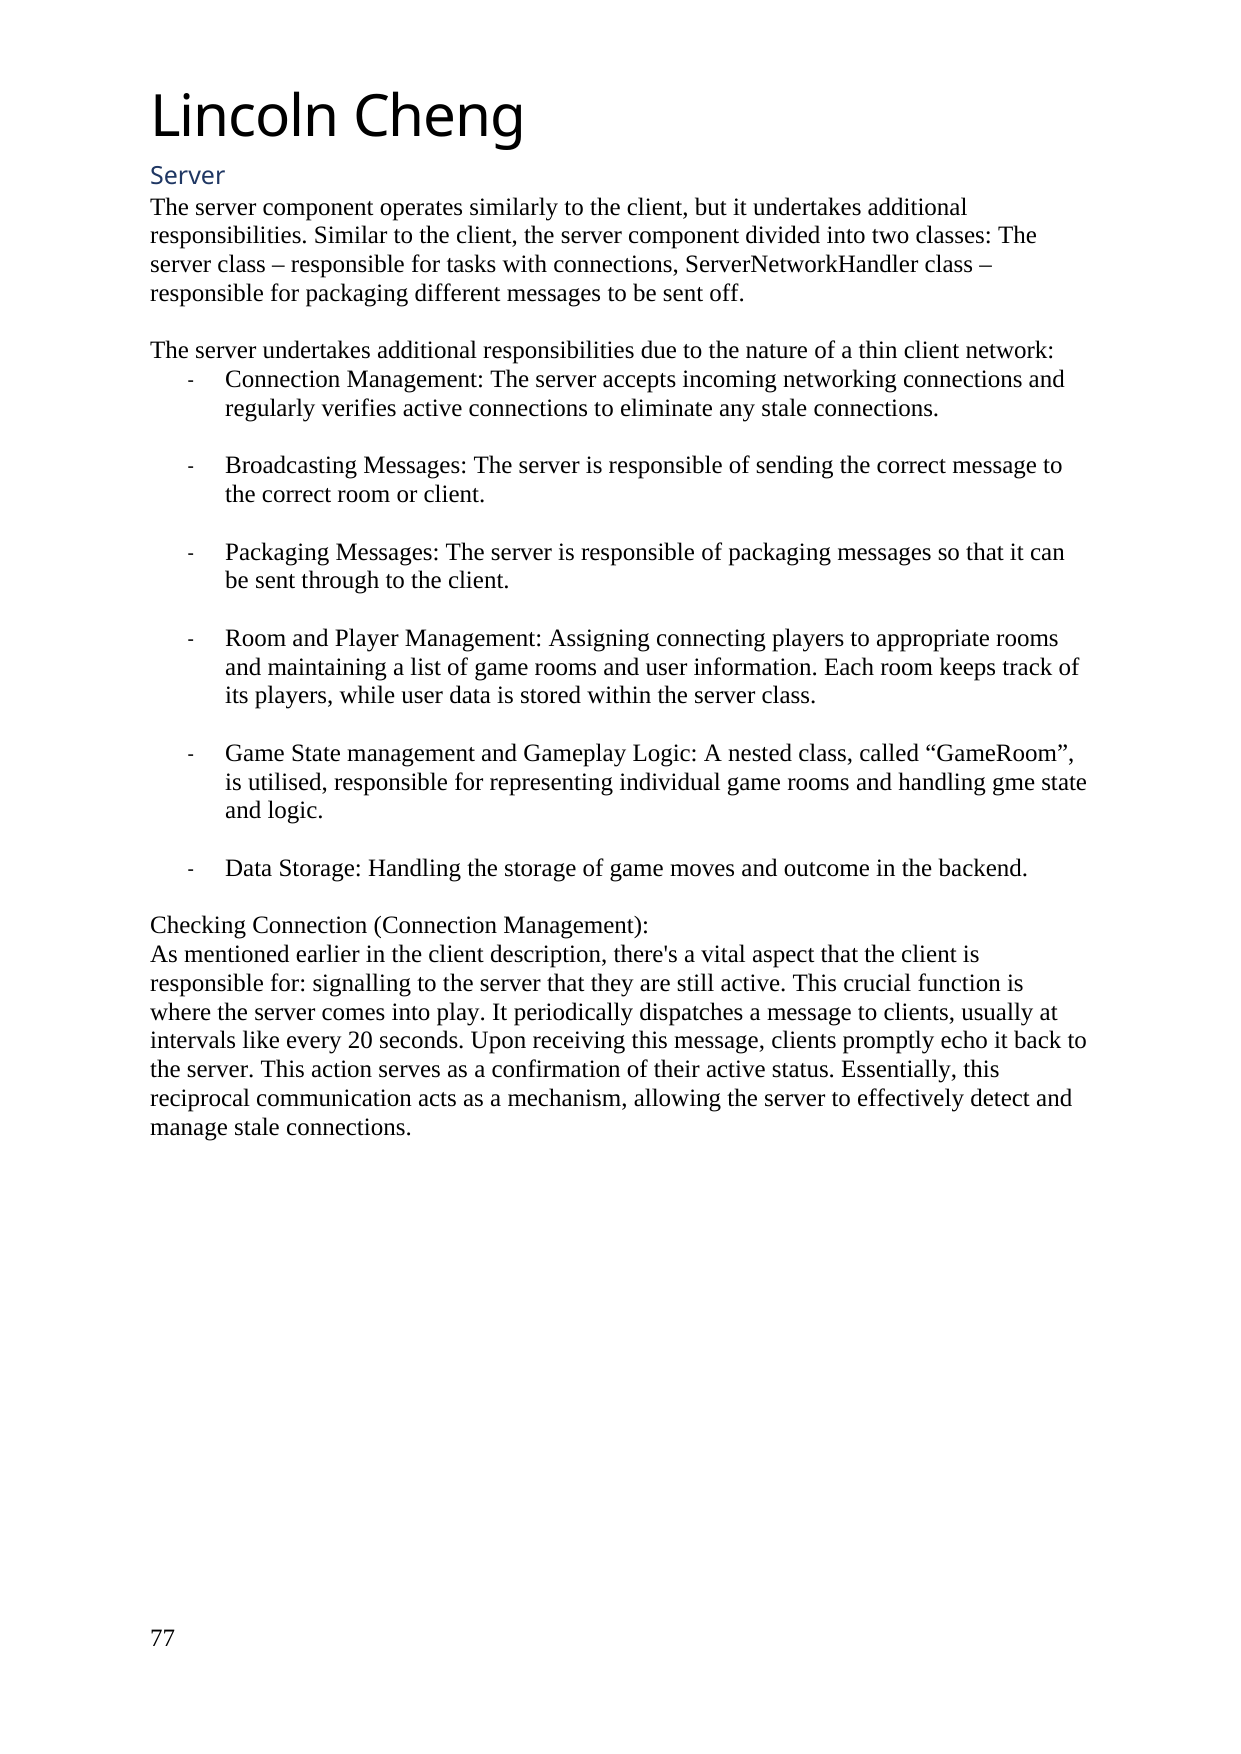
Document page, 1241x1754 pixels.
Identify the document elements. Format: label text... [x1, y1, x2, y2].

text As mentioned earlier in the client description, there's a vital aspect that the client is responsible for: signalling to the server that they are still active. This crucial function is where the server comes into play. It periodically dispatches a message to clients, usually at intervals like every 20 seconds. Upon receiving this message, clients promptly echo it back to the server. This action serves as a confirmation of their active status. Essentially, this reciprocal communication acts as a mechanism, allowing the server to effectively detect and manage stale connections. [150, 939, 1090, 1140]
list Room and Player Management: Assigning connecting players to appropriate rooms and maintaining a list of game rooms and user information. Each room keeps track of its players, while user data is stored within the server class. [187, 623, 1090, 709]
list Broadcasting Messages: The server is responsible of sending the correct message to the correct room or client. [187, 450, 1090, 508]
text Checking Connection (Connection Management): [150, 910, 1090, 939]
list Connection Management: The server accepts incoming networking connections and regularly verifies active connections to eliminate any stale connections. [187, 364, 1090, 422]
subtitle Server [150, 157, 1090, 192]
list Packaging Messages: The server is responsible of packaging messages so that it can be sent through to the client. [187, 537, 1090, 594]
list Game State management and Gameplay Logic: A nested class, called “GameRoom”, is utilised, responsible for representing individual game rooms and handling gme state and logic. [187, 738, 1090, 824]
text The server undertakes additional responsibilities due to the nature of a thin client network: [150, 335, 1090, 364]
list Data Storage: Handling the storage of game moves and outcome in the backend. [187, 853, 1090, 882]
text The server component operates similarly to the client, but it undertakes additional responsibilities. Similar to the client, the server component divided into two classes: The server class – responsible for tasks with connections, ServerNetworkHandler class – responsible for packaging different messages to be sent off. [150, 192, 1090, 307]
